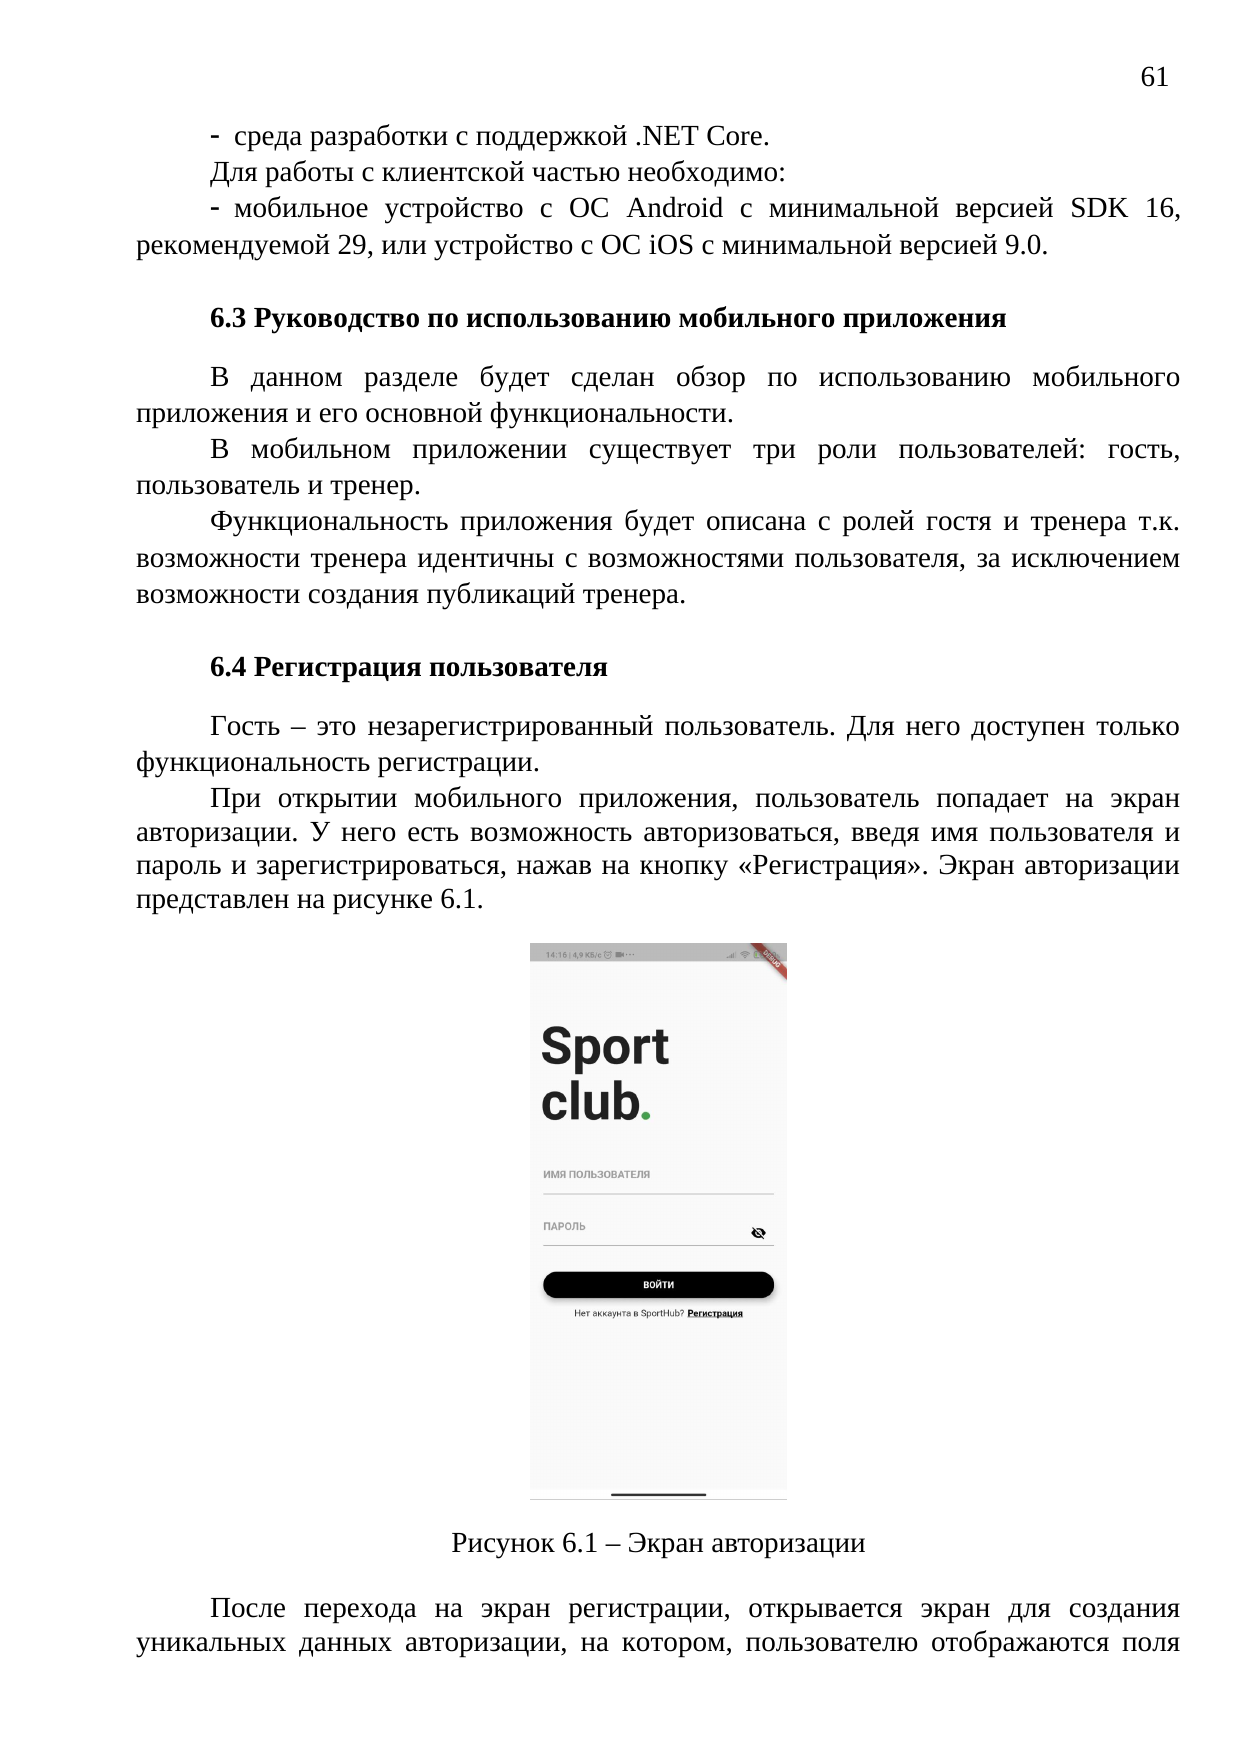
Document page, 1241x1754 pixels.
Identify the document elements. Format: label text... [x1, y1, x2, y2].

text среда разработки с поддержкой .NET Core. [136, 118, 1181, 152]
title Рисунок 6.1 – Экран авторизации [136, 1525, 1181, 1558]
list В мобильном приложении существует три роли пользователей: гость, пользователь и тренер. [136, 431, 1181, 501]
text мобильное устройство с ОС Android с минимальной версией SDK 16, рекомендуемой 29, или устройство с ОС iOS с минимальной версией 9.0. [136, 191, 1181, 260]
text 6.3 Руководство по использованию мобильного приложения [136, 300, 1181, 334]
text 6.4 Регистрация пользователя [136, 649, 1181, 683]
list В данном разделе будет сделан обзор по использованию мобильного приложения и его основной функциональности. [136, 359, 1181, 429]
text При открытии мобильного приложения, пользователь попадает на экран авторизации. У него есть возможность авторизоваться, введя имя пользователя и пароль и зарегистрироваться, нажав на кнопку «Регистрация». Экран авторизации представлен на рисунке 6.1. [136, 780, 1181, 914]
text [136, 1590, 1181, 1657]
picture [530, 943, 787, 1500]
list Функциональность приложения будет описана с ролей гостя и тренера т.к. возможности тренера идентичны с возможностями пользователя, за исключением возможности создания публикаций тренера. [136, 503, 1181, 609]
text Для работы с клиентской частью необходимо: [136, 154, 1181, 188]
text Гость – это незарегистрированный пользователь. Для него доступен только функциональность регистрации. [136, 708, 1181, 778]
